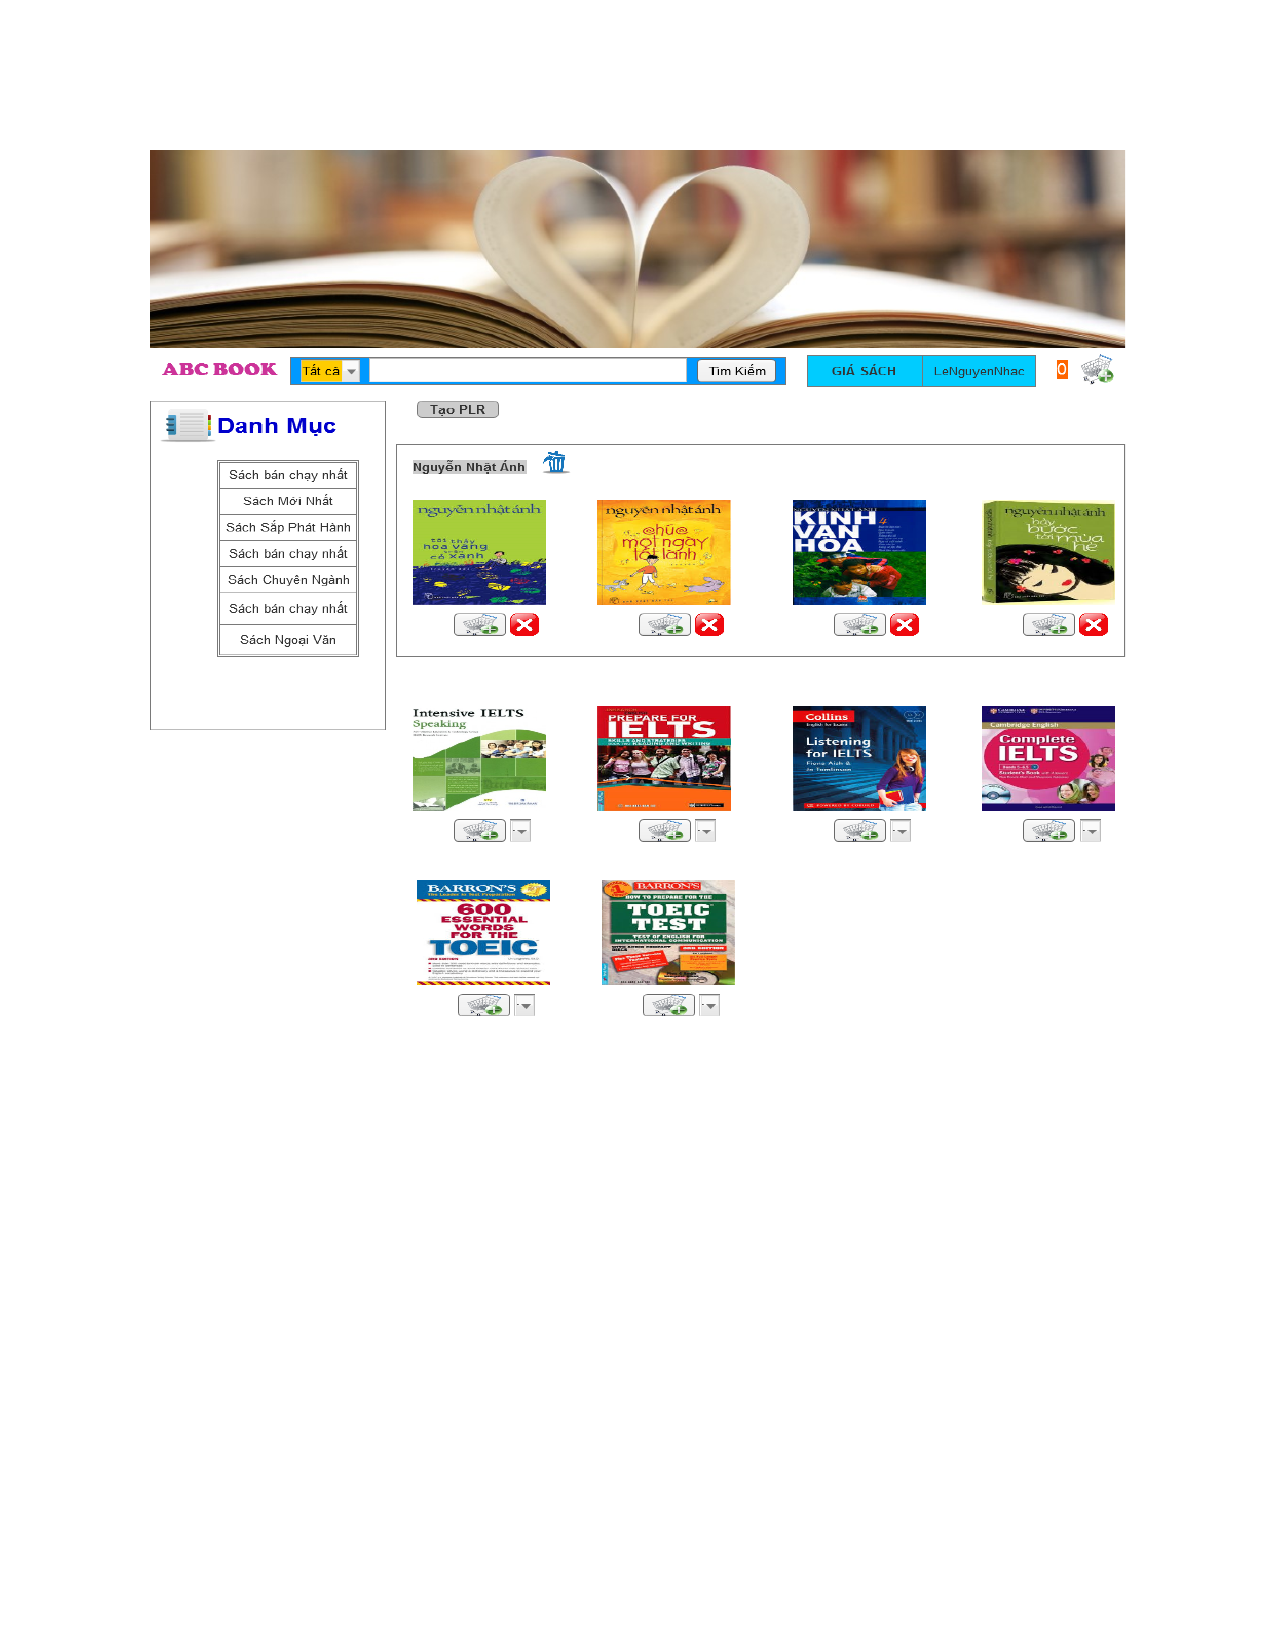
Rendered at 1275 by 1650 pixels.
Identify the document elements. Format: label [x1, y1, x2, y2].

picture [150, 150, 1125, 1016]
